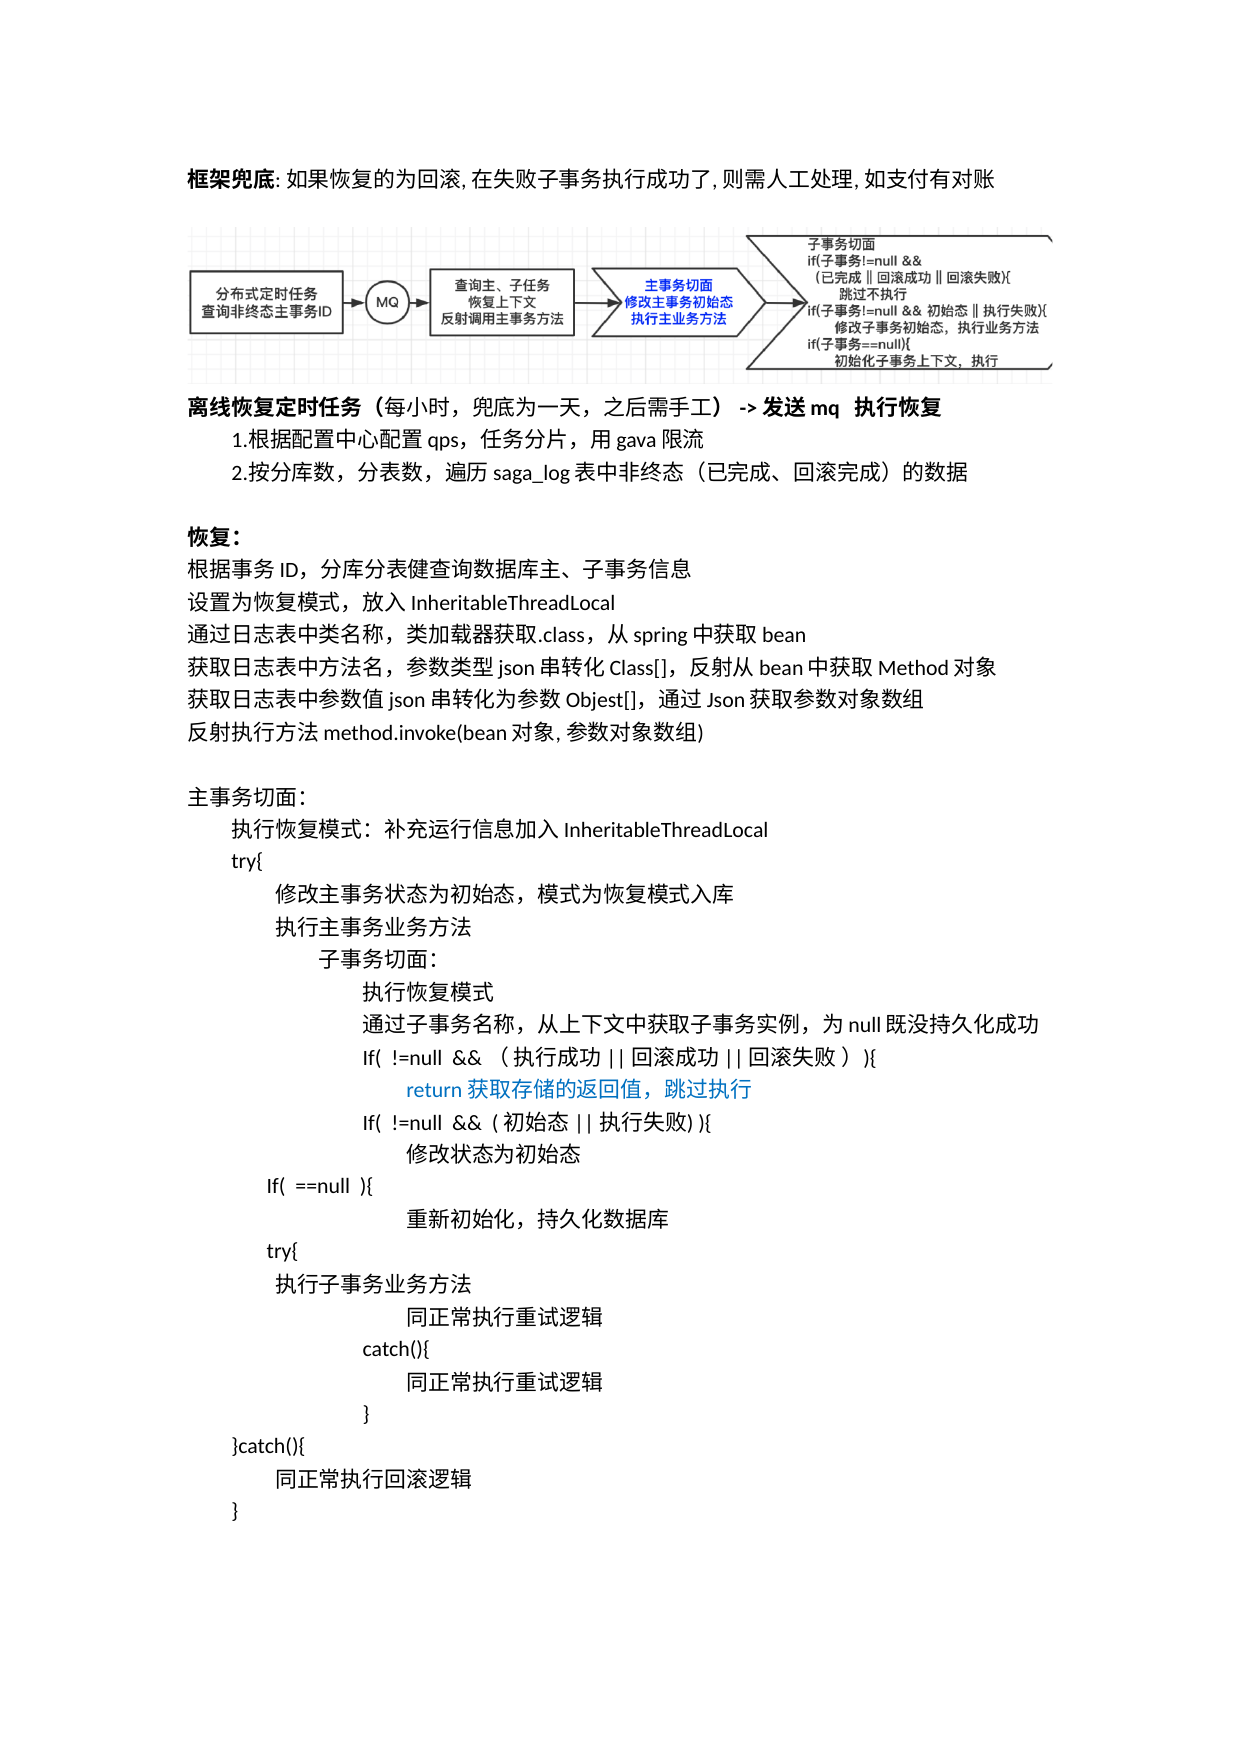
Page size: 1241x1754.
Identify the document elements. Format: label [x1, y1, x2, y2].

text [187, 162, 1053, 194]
picture [187, 227, 1053, 384]
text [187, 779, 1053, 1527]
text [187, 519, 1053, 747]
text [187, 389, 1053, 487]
